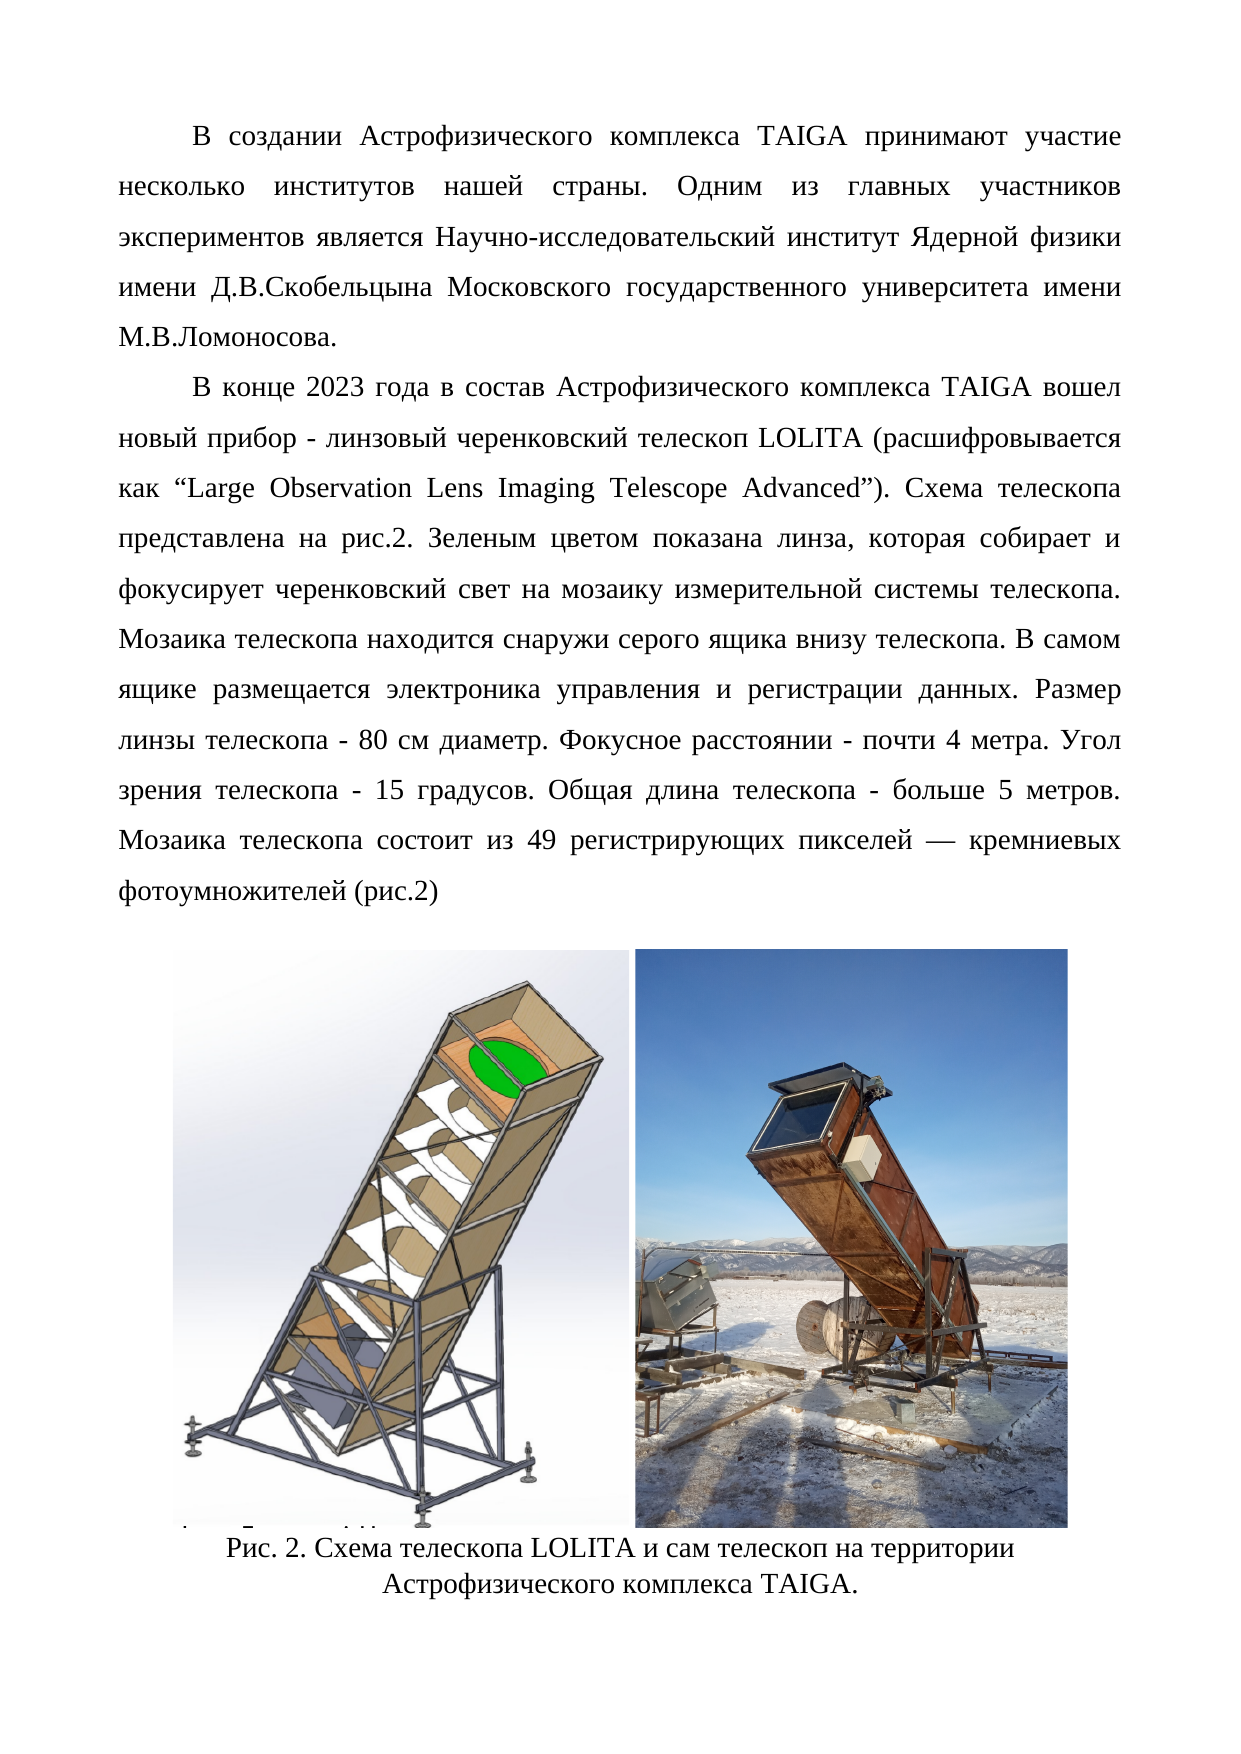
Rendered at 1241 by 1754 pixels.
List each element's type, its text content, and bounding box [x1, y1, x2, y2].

picture [635, 949, 1068, 1528]
picture [172, 948, 630, 1528]
text В создании Астрофизического комплекса TAIGA принимают участие несколько институтов нашей страны. Одним из главных участников экспериментов является Научно-исследовательский институт Ядерной физики имени Д.В.Скобельцына Московского государственного университета имени М.В.Ломоносова. [118, 118, 1122, 353]
text В конце 2023 года в состав Астрофизического комплекса TAIGA вошел новый прибор - линзовый черенковский телескоп LOLITA (расшифровывается как “Large Observation Lens Imaging Telescope Advanced”). Схема телескопа представлена на рис.2. Зеленым цветом показана линза, которая собирает и фокусирует черенковский свет на мозаику измерительной системы телескопа. Мозаика телескопа находится снаружи серого ящика внизу телескопа. В самом ящике размещается электроника управления и регистрации данных. Размер линзы телескопа - 80 см диаметр. Фокусное расстоянии - почти 4 метра. Угол зрения телескопа - 15 градусов. Общая длина телескопа - больше 5 метров. Мозаика телескопа состоит из 49 регистрирующих пикселей — кремниевых фотоумножителей (рис.2) [118, 369, 1122, 906]
